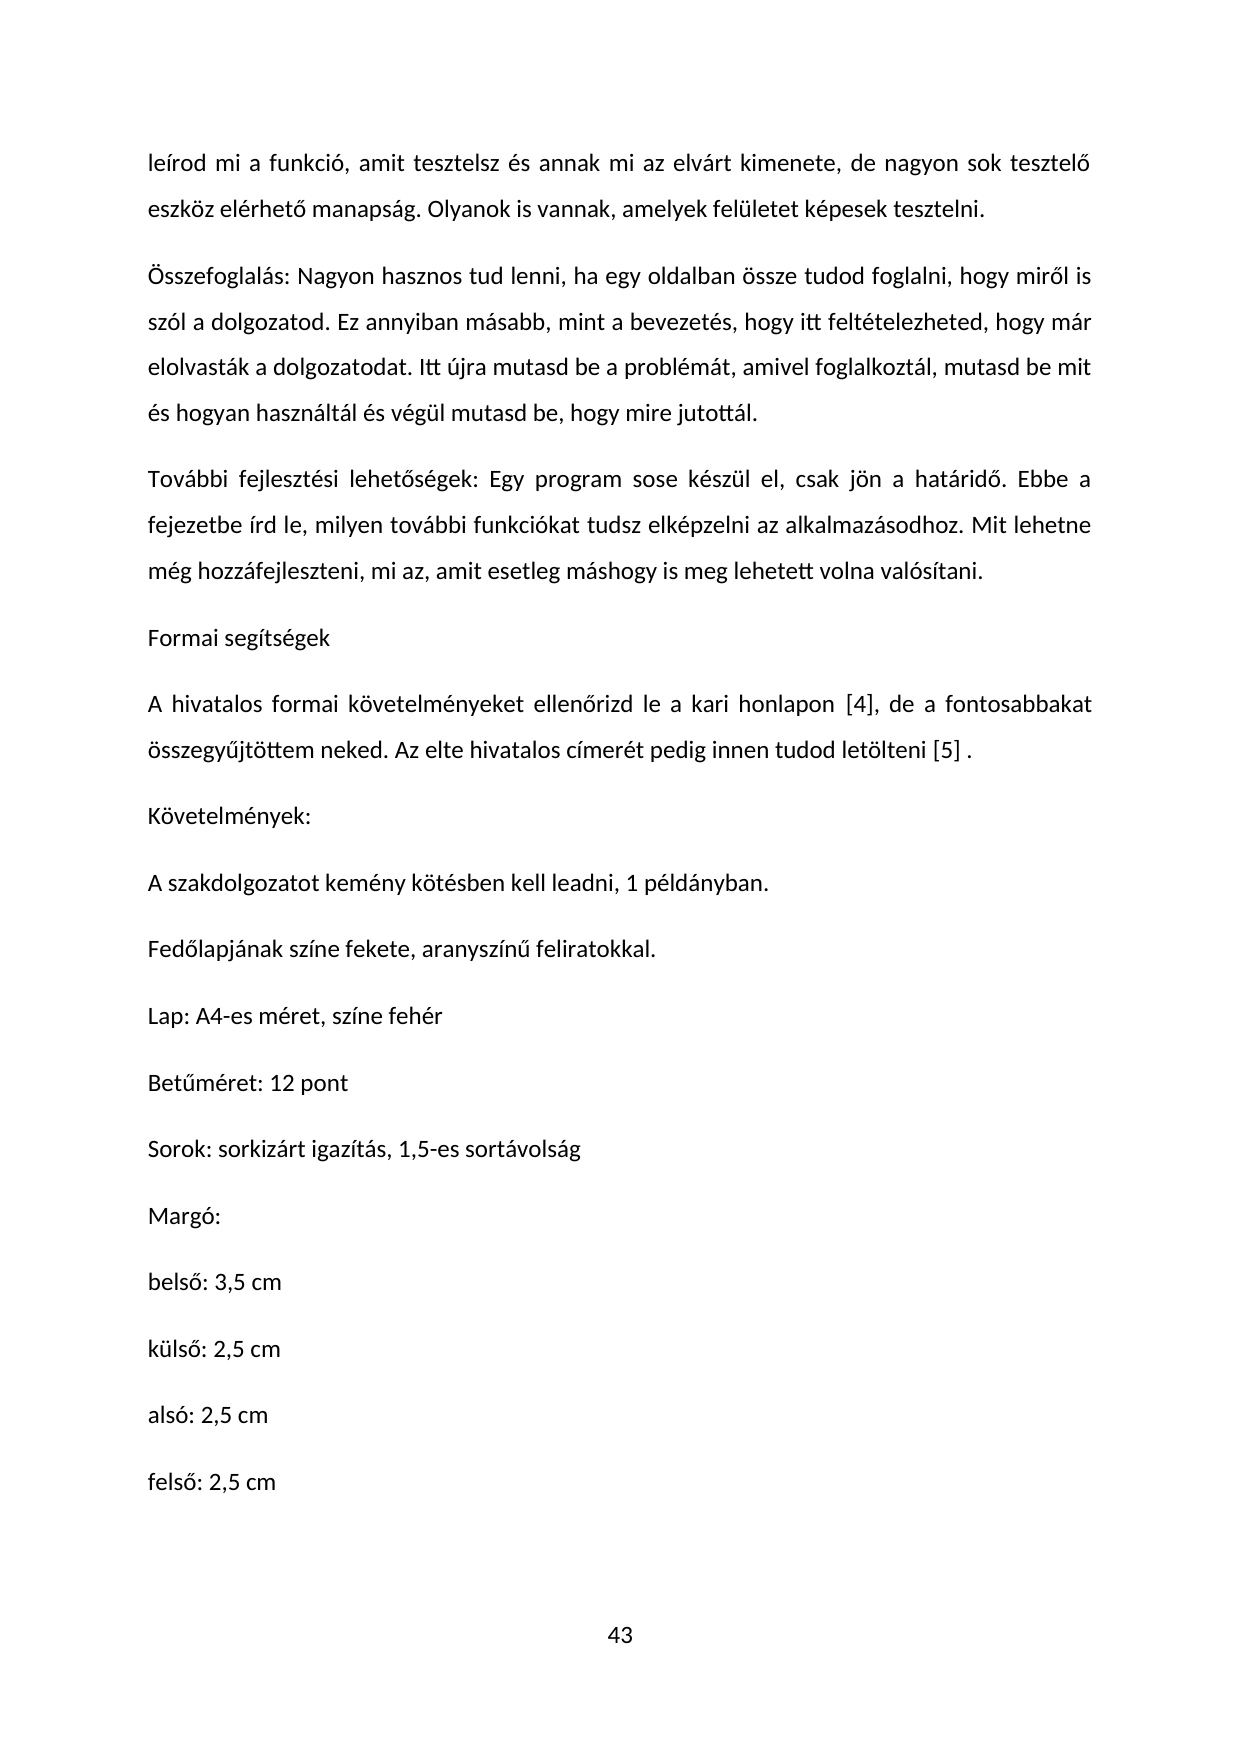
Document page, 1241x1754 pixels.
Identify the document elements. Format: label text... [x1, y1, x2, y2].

text Sorok: sorkizárt igazítás, 1,5-es sortávolság [148, 1133, 1093, 1164]
text További fejlesztési lehetőségek: Egy program sose készül el, csak jön a határidő. Ebbe a fejezetbe írd le, milyen további funkciókat tudsz elképzelni az alkalmazásodhoz. Mit lehetne még hozzáfejleszteni, mi az, amit esetleg máshogy is meg lehetett volna valósítani. [148, 464, 1093, 586]
text Lap: A4-es méret, színe fehér [148, 1000, 1093, 1031]
text belső: 3,5 cm [148, 1266, 1093, 1297]
text A szakdolgozatot kemény kötésben kell leadni, 1 példányban. [148, 867, 1093, 898]
text A hivatalos formai követelményeket ellenőrizd le a kari honlapon , de a fontosabbakat összegyűjtöttem neked. Az elte hivatalos címerét pedig innen tudod letölteni . [148, 688, 1093, 764]
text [148, 148, 1093, 224]
text Követelmények: [148, 801, 1093, 831]
text Összefoglalás: Nagyon hasznos tud lenni, ha egy oldalban össze tudod foglalni, hogy miről is szól a dolgozatod. Ez annyiban másabb, mint a bevezetés, hogy itt feltételezheted, hogy már elolvasták a dolgozatodat. Itt újra mutasd be a problémát, amivel foglalkoztál, mutasd be mit és hogyan használtál és végül mutasd be, hogy mire jutottál. [148, 260, 1093, 428]
text külső: 2,5 cm [148, 1333, 1093, 1363]
text felső: 2,5 cm [148, 1466, 1093, 1497]
text alsó: 2,5 cm [148, 1399, 1093, 1430]
text Betűméret: 12 pont [148, 1067, 1093, 1097]
text Formai segítségek [148, 622, 1093, 652]
text Margó: [148, 1200, 1093, 1230]
text Fedőlapjának színe fekete, aranyszínű feliratokkal. [148, 934, 1093, 964]
